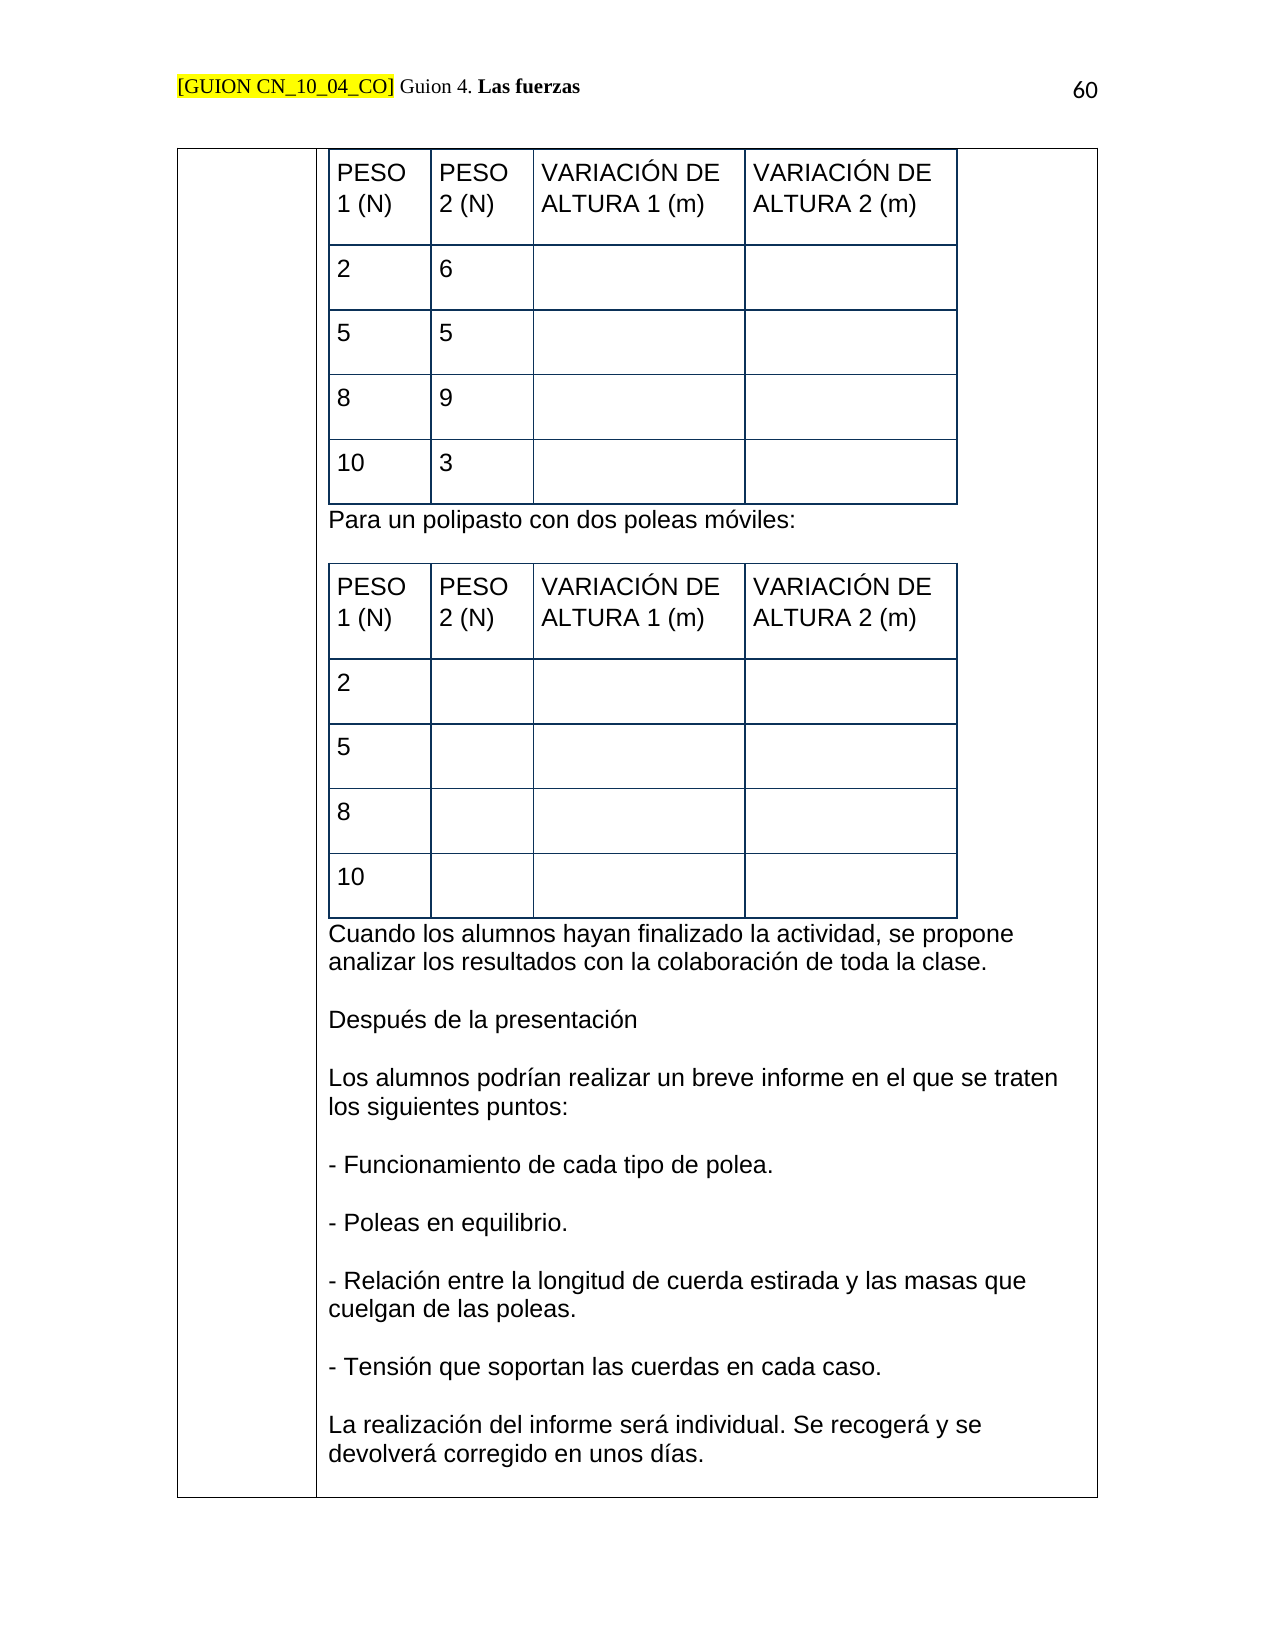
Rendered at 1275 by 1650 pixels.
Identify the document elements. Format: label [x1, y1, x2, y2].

table_cell [178, 149, 316, 1497]
table_cell [317, 149, 1097, 1497]
